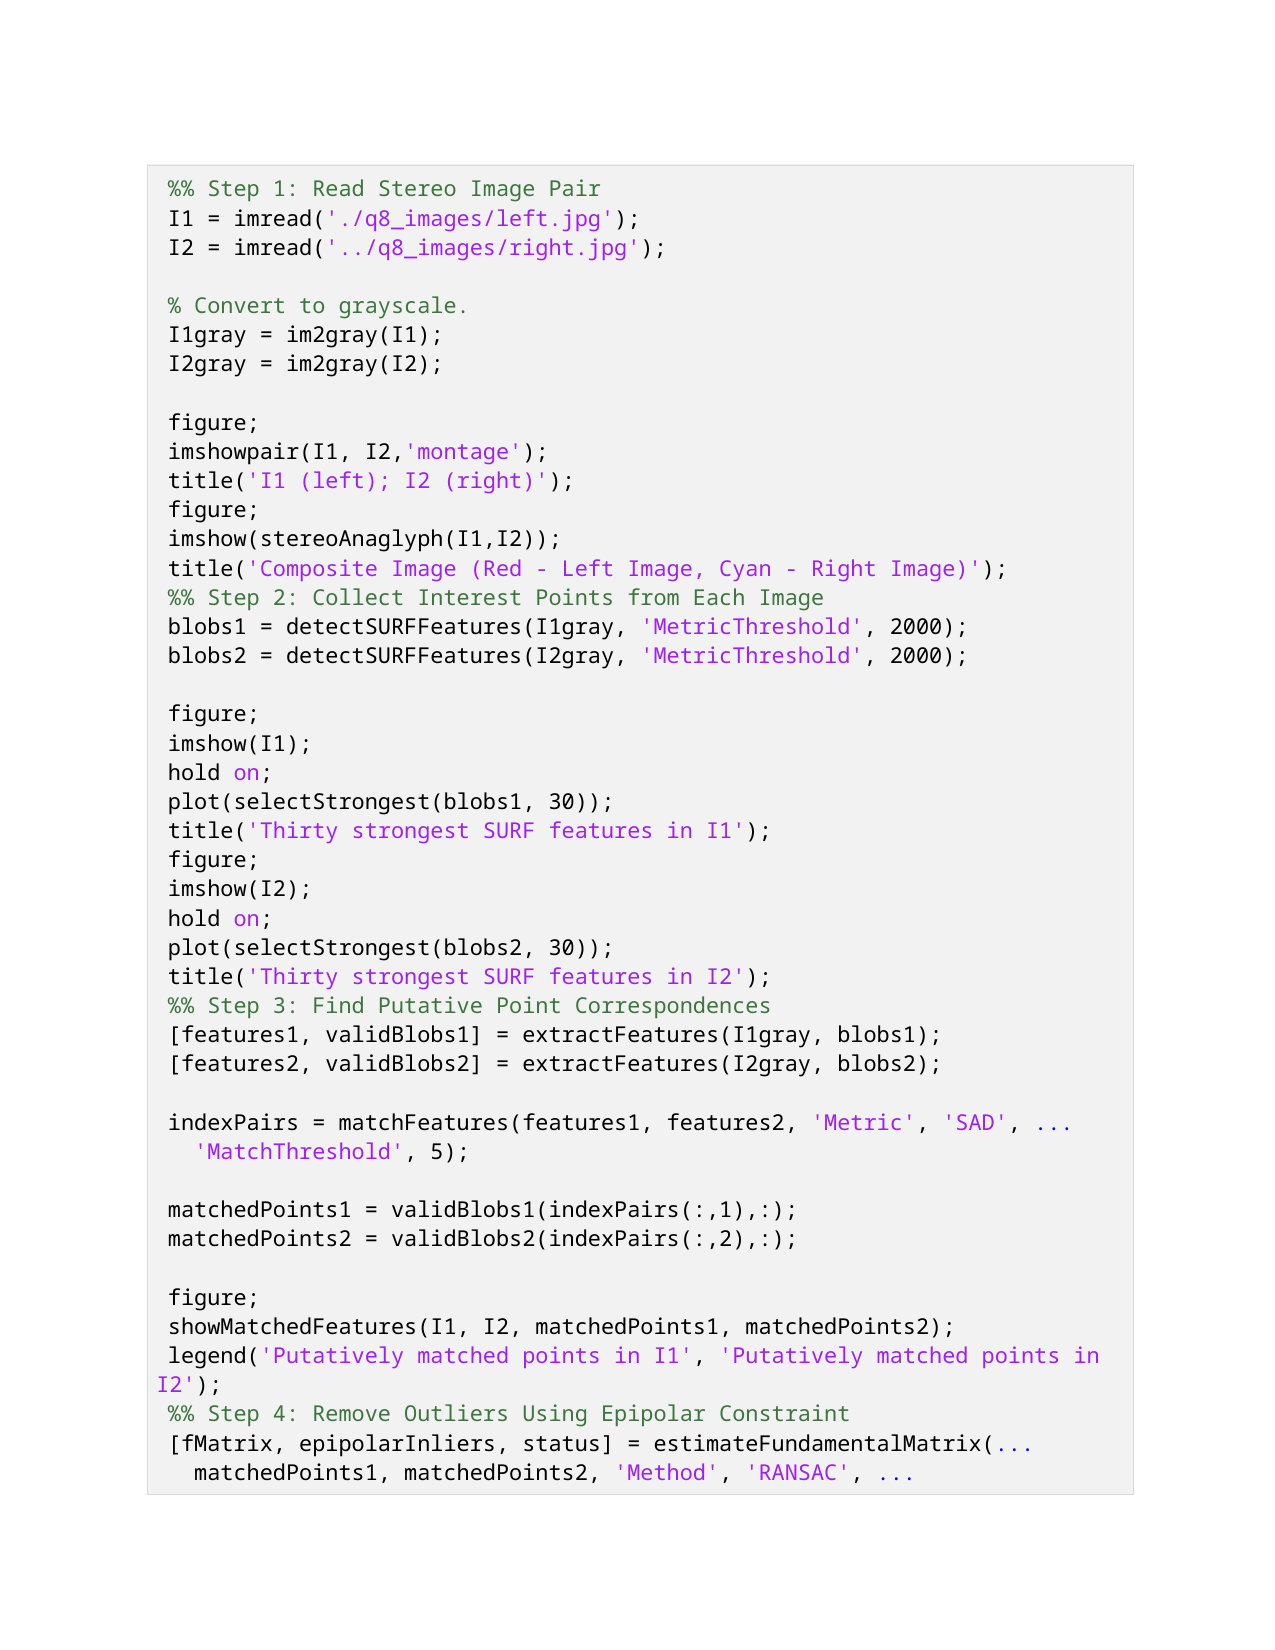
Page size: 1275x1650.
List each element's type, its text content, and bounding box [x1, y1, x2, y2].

text I2gray = im2gray(I2); [148, 339, 1133, 369]
text %% Step 3: Find Putative Point Correspondences [148, 981, 1133, 1010]
text imshow(I1); [148, 719, 1133, 748]
text title('I1 (left); I2 (right)'); [148, 456, 1133, 485]
text I2 = imread('../q8_images/right.jpg'); [148, 223, 1133, 252]
text imshow(I2); [148, 864, 1133, 894]
text %% Step 2: Collect Interest Points from Each Image [148, 573, 1133, 602]
text %% Step 1: Read Stereo Image Pair [148, 166, 1133, 194]
text plot(selectStrongest(blobs1, 30)); [148, 777, 1133, 806]
text title('Thirty strongest SURF features in I1'); [148, 806, 1133, 835]
text matchedPoints2 = validBlobs2(indexPairs(:,2),:); [148, 1214, 1133, 1244]
text hold on; [148, 748, 1133, 777]
text title('Composite Image (Red - Left Image, Cyan - Right Image)'); [148, 544, 1133, 573]
text figure; [148, 689, 1133, 719]
text [features1, validBlobs1] = extractFeatures(I1gray, blobs1); [148, 1010, 1133, 1039]
text hold on; [148, 894, 1133, 923]
text figure; [148, 835, 1133, 864]
text imshow(stereoAnaglyph(I1,I2)); [148, 514, 1133, 544]
text matchedPoints1 = validBlobs1(indexPairs(:,1),:); [148, 1185, 1133, 1214]
text title('Thirty strongest SURF features in I2'); [148, 952, 1133, 981]
text figure; [148, 1273, 1133, 1302]
text I1gray = im2gray(I1); [148, 310, 1133, 339]
text showMatchedFeatures(I1, I2, matchedPoints1, matchedPoints2); [148, 1302, 1133, 1331]
text blobs1 = detectSURFFeatures(I1gray, 'MetricThreshold', 2000); [148, 602, 1133, 631]
text legend('Putatively matched points in I1', 'Putatively matched points in I2'); [148, 1331, 1133, 1389]
text figure; [148, 485, 1133, 514]
text imshowpair(I1, I2,'montage'); [148, 427, 1133, 456]
text 'MatchThreshold', 5); [148, 1127, 1133, 1156]
text [features2, validBlobs2] = extractFeatures(I2gray, blobs2); [148, 1039, 1133, 1069]
text figure; [148, 398, 1133, 427]
text matchedPoints1, matchedPoints2, 'Method', 'RANSAC', ... [148, 1448, 1133, 1494]
text blobs2 = detectSURFFeatures(I2gray, 'MetricThreshold', 2000); [148, 631, 1133, 660]
text indexPairs = matchFeatures(features1, features2, 'Metric', 'SAD', ... [148, 1098, 1133, 1127]
text % Convert to grayscale. [148, 281, 1133, 310]
text %% Step 4: Remove Outliers Using Epipolar Constraint [148, 1389, 1133, 1419]
text plot(selectStrongest(blobs2, 30)); [148, 923, 1133, 952]
text I1 = imread('./q8_images/left.jpg'); [148, 194, 1133, 223]
text [fMatrix, epipolarInliers, status] = estimateFundamentalMatrix(... [148, 1419, 1133, 1448]
